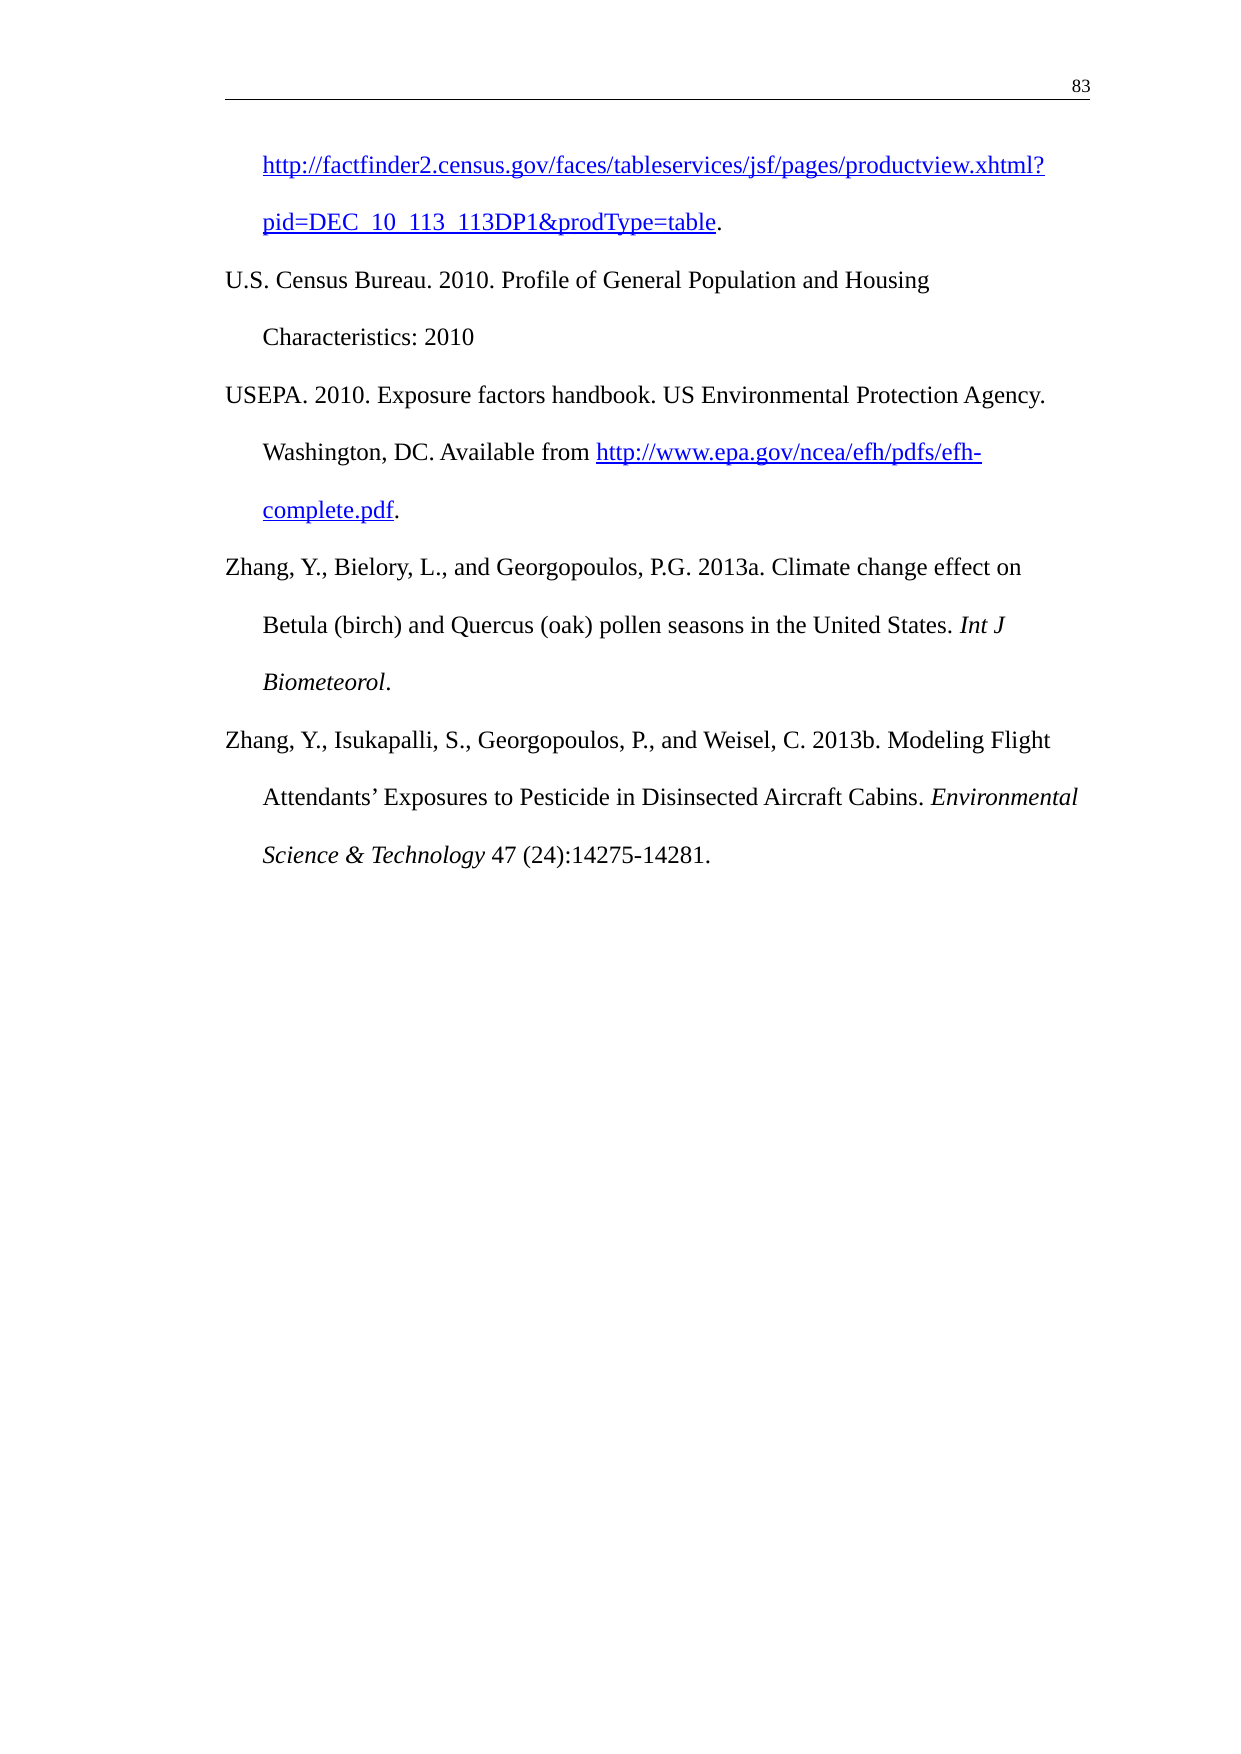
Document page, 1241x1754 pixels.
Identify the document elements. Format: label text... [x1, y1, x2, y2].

text Zhang, Y., Isukapalli, S., Georgopoulos, P., and Weisel, C. 2013b. Modeling Flight Attendants’ Exposures to Pesticide in Disinsected Aircraft Cabins. Environmental Science & Technology 47 (24):14275-14281. [225, 725, 1090, 869]
text USEPA. 2010. Exposure factors handbook. US Environmental Protection Agency. Washington, DC. Available from http://www.epa.gov/ncea/efh/pdfs/efh-complete.pdf. [225, 380, 1090, 524]
text U.S. Census Bureau. 2010. Profile of General Population and Housing Characteristics: 2010 [225, 265, 1090, 351]
text Zhang, Y., Bielory, L., and Georgopoulos, P.G. 2013a. Climate change effect on Betula (birch) and Quercus (oak) pollen seasons in the United States. Int J Biometeorol. [225, 552, 1090, 696]
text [225, 150, 1090, 236]
